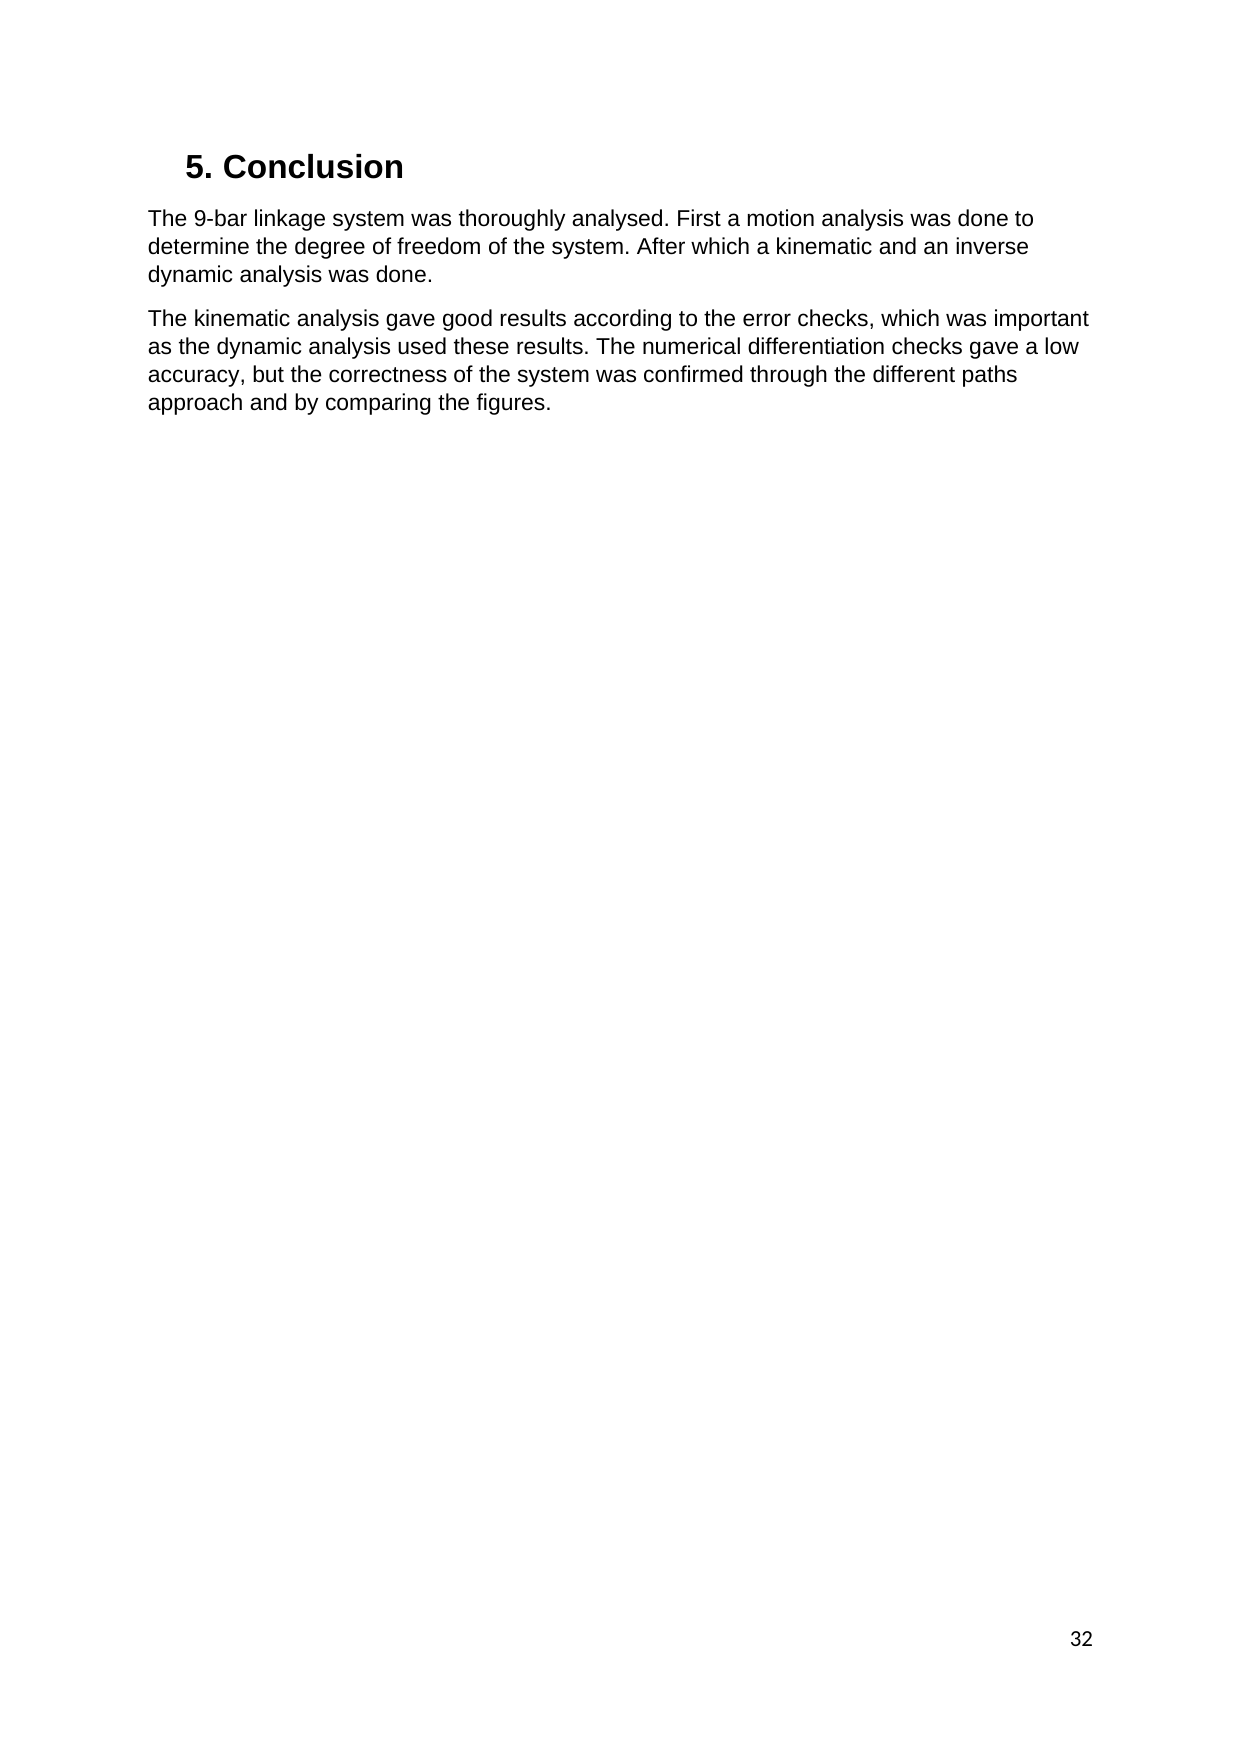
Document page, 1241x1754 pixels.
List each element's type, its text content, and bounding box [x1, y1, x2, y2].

subtitle Conclusion [185, 148, 1093, 186]
text The 9-bar linkage system was thoroughly analysed. First a motion analysis was done to determine the degree of freedom of the system. After which a kinematic and an inverse dynamic analysis was done. [148, 205, 1093, 287]
text The kinematic analysis gave good results according to the error checks, which was important as the dynamic analysis used these results. The numerical differentiation checks gave a low accuracy, but the correctness of the system was confirmed through the different paths approach and by comparing the figures. [148, 305, 1093, 416]
